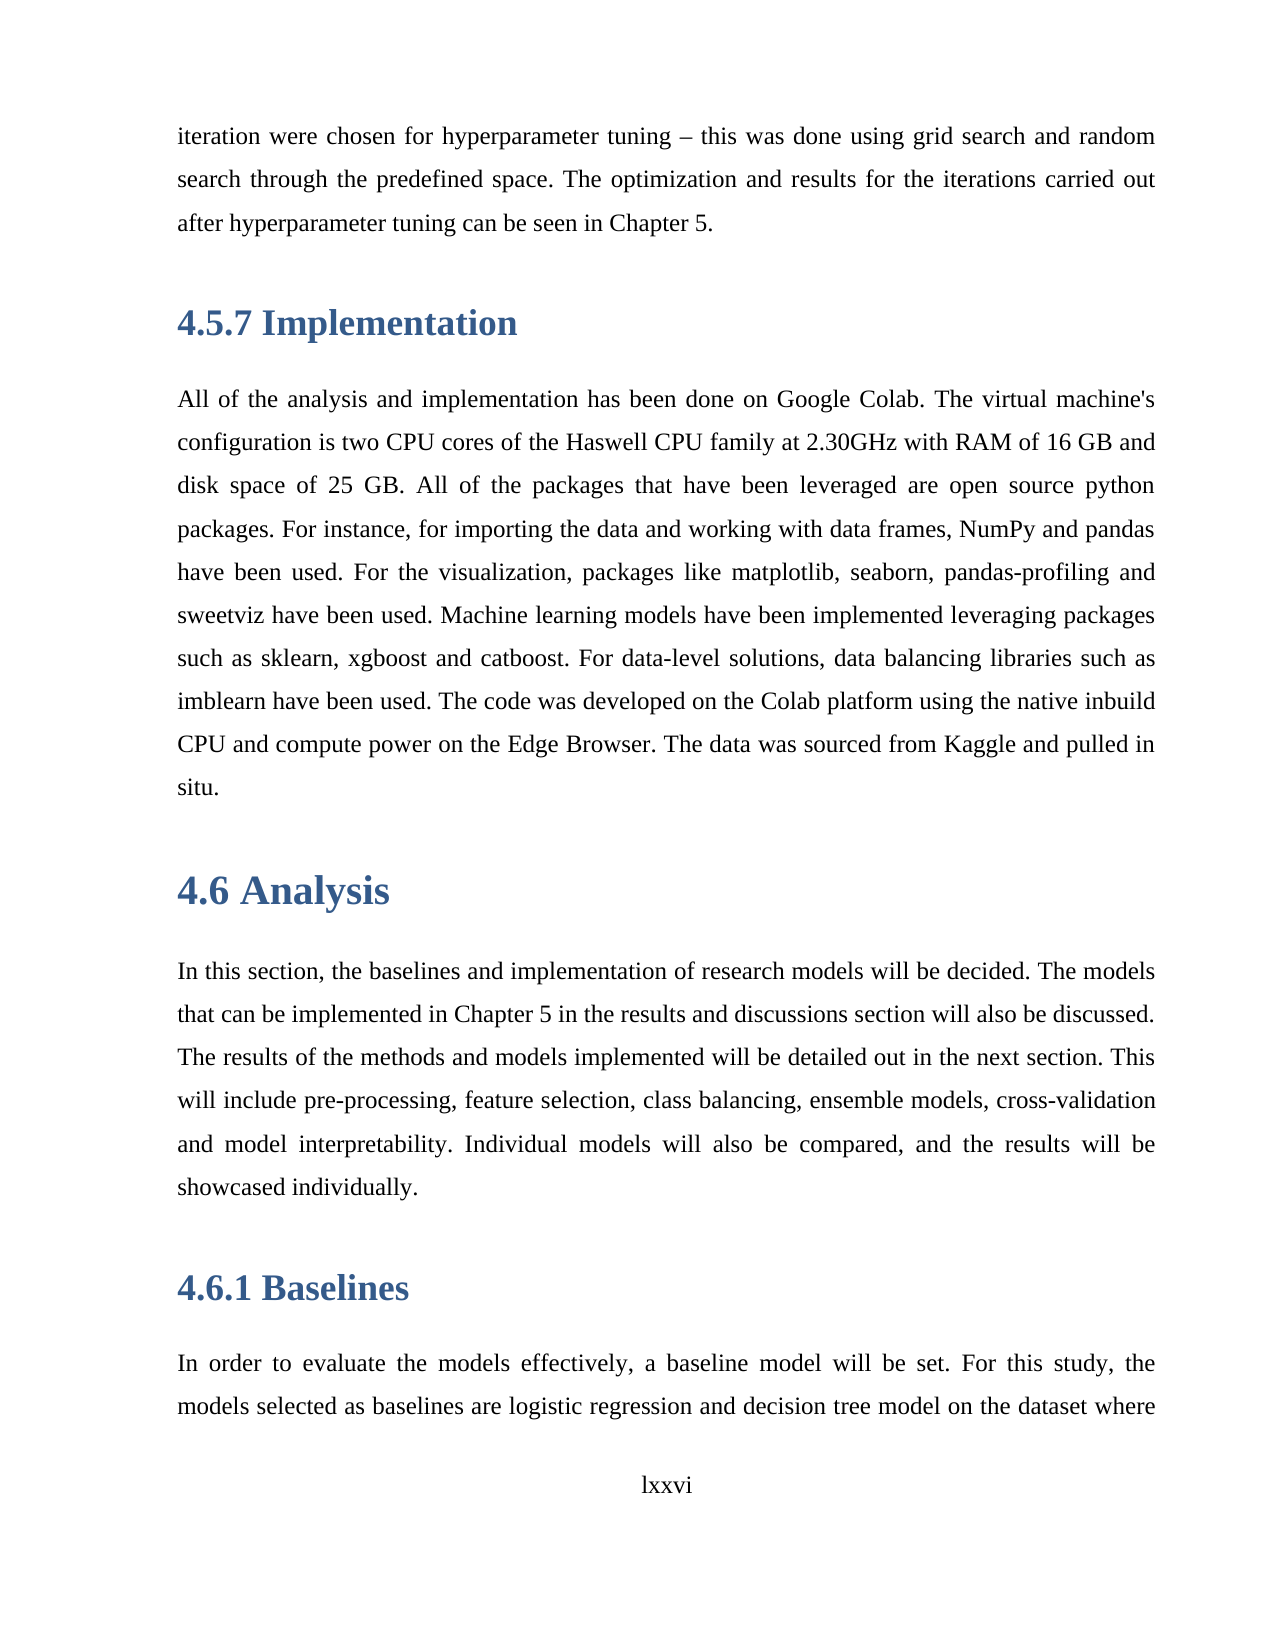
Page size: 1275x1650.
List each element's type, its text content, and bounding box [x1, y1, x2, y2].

subtitle 4.5.7 Implementation [177, 301, 1156, 344]
text All of the analysis and implementation has been done on Google Colab. The virtual machine's configuration is two CPU cores of the Haswell CPU family at 2.30GHz with RAM of 16 GB and disk space of 25 GB. All of the packages that have been leveraged are open source python packages. For instance, for importing the data and working with data frames, NumPy and pandas have been used. For the visualization, packages like matplotlib, seaborn, pandas-profiling and sweetviz have been used. Machine learning models have been implemented leveraging packages such as sklearn, xgboost and catboost. For data-level solutions, data balancing libraries such as imblearn have been used. The code was developed on the Colab platform using the native inbuild CPU and compute power on the Edge Browser. The data was sourced from Kaggle and pulled in situ. [177, 384, 1156, 801]
text In this section, the baselines and implementation of research models will be decided. The models that can be implemented in Chapter 5 in the results and discussions section will also be discussed. The results of the methods and models implemented will be detailed out in the next section. This will include pre-processing, feature selection, class balancing, ensemble models, cross-validation and model interpretability. Individual models will also be compared, and the results will be showcased individually. [177, 956, 1156, 1201]
subtitle 4.6.1 Baselines [177, 1265, 1156, 1308]
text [177, 121, 1156, 236]
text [177, 1348, 1156, 1420]
subtitle 4.6 Analysis [177, 866, 1156, 913]
